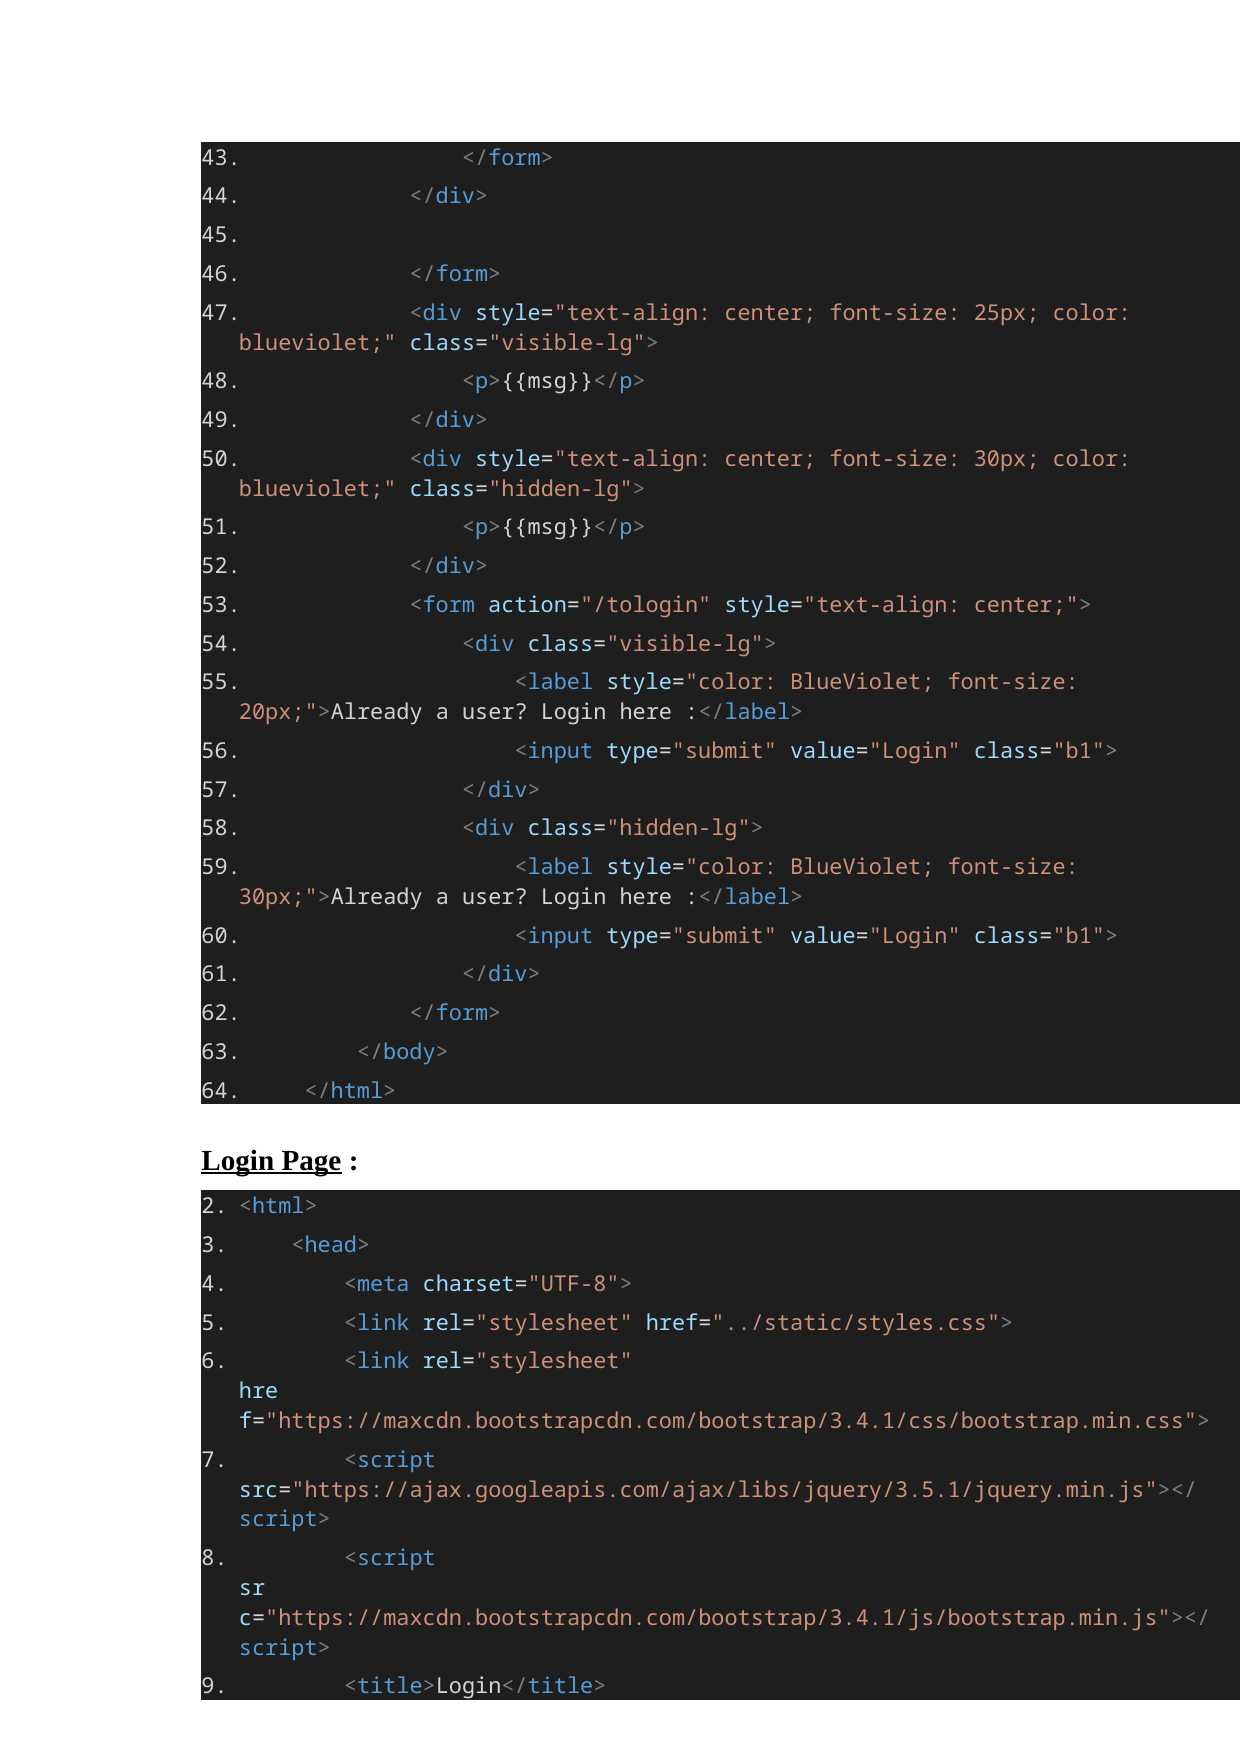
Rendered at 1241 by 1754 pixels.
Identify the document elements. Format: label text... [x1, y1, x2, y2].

list </body> [201, 1036, 1240, 1066]
list <p>{{msg}}</p> [201, 365, 1240, 395]
text Login Page : [126, 1143, 1087, 1176]
list <title>Login</title> [201, 1670, 1240, 1700]
list </div> [201, 180, 1240, 210]
list <label style="color: BlueViolet; font-size: 20px;">Already a user? Login here :</label> [201, 666, 1240, 726]
list <input type="submit" value="Login" class="b1"> [201, 919, 1240, 949]
list </form> [201, 997, 1240, 1027]
list </div> [201, 404, 1240, 434]
list </div> [201, 550, 1240, 580]
list </div> [201, 958, 1240, 988]
list </form> [201, 258, 1240, 288]
list <meta charset="UTF-8"> [201, 1268, 1240, 1298]
list <link rel="stylesheet" href="https://maxcdn.bootstrapcdn.com/bootstrap/3.4.1/css/bootstrap.min.css"> [201, 1345, 1240, 1435]
list </div> [201, 773, 1240, 803]
list <div class="hidden-lg"> [201, 812, 1240, 842]
list <p>{{msg}}</p> [201, 511, 1240, 541]
list <head> [201, 1229, 1240, 1259]
list <link rel="stylesheet" href="../static/styles.css"> [201, 1307, 1240, 1336]
list <form action="/tologin" style="text-align: center;"> [201, 589, 1240, 618]
list <html> [201, 1190, 1240, 1220]
list <script src="https://ajax.googleapis.com/ajax/libs/jquery/3.5.1/jquery.min.js"></script> [201, 1444, 1240, 1533]
list </form> [201, 142, 1240, 171]
list <div style="text-align: center; font-size: 25px; color: blueviolet;" class="visible-lg"> [201, 297, 1240, 356]
list <input type="submit" value="Login" class="b1"> [201, 735, 1240, 764]
list <script src="https://maxcdn.bootstrapcdn.com/bootstrap/3.4.1/js/bootstrap.min.js"></script> [201, 1542, 1240, 1661]
list <div class="visible-lg"> [201, 627, 1240, 657]
list </html> [201, 1074, 1240, 1104]
list <label style="color: BlueViolet; font-size: 30px;">Already a user? Login here :</label> [201, 851, 1240, 911]
list <div style="text-align: center; font-size: 30px; color: blueviolet;" class="hidden-lg"> [201, 443, 1240, 502]
